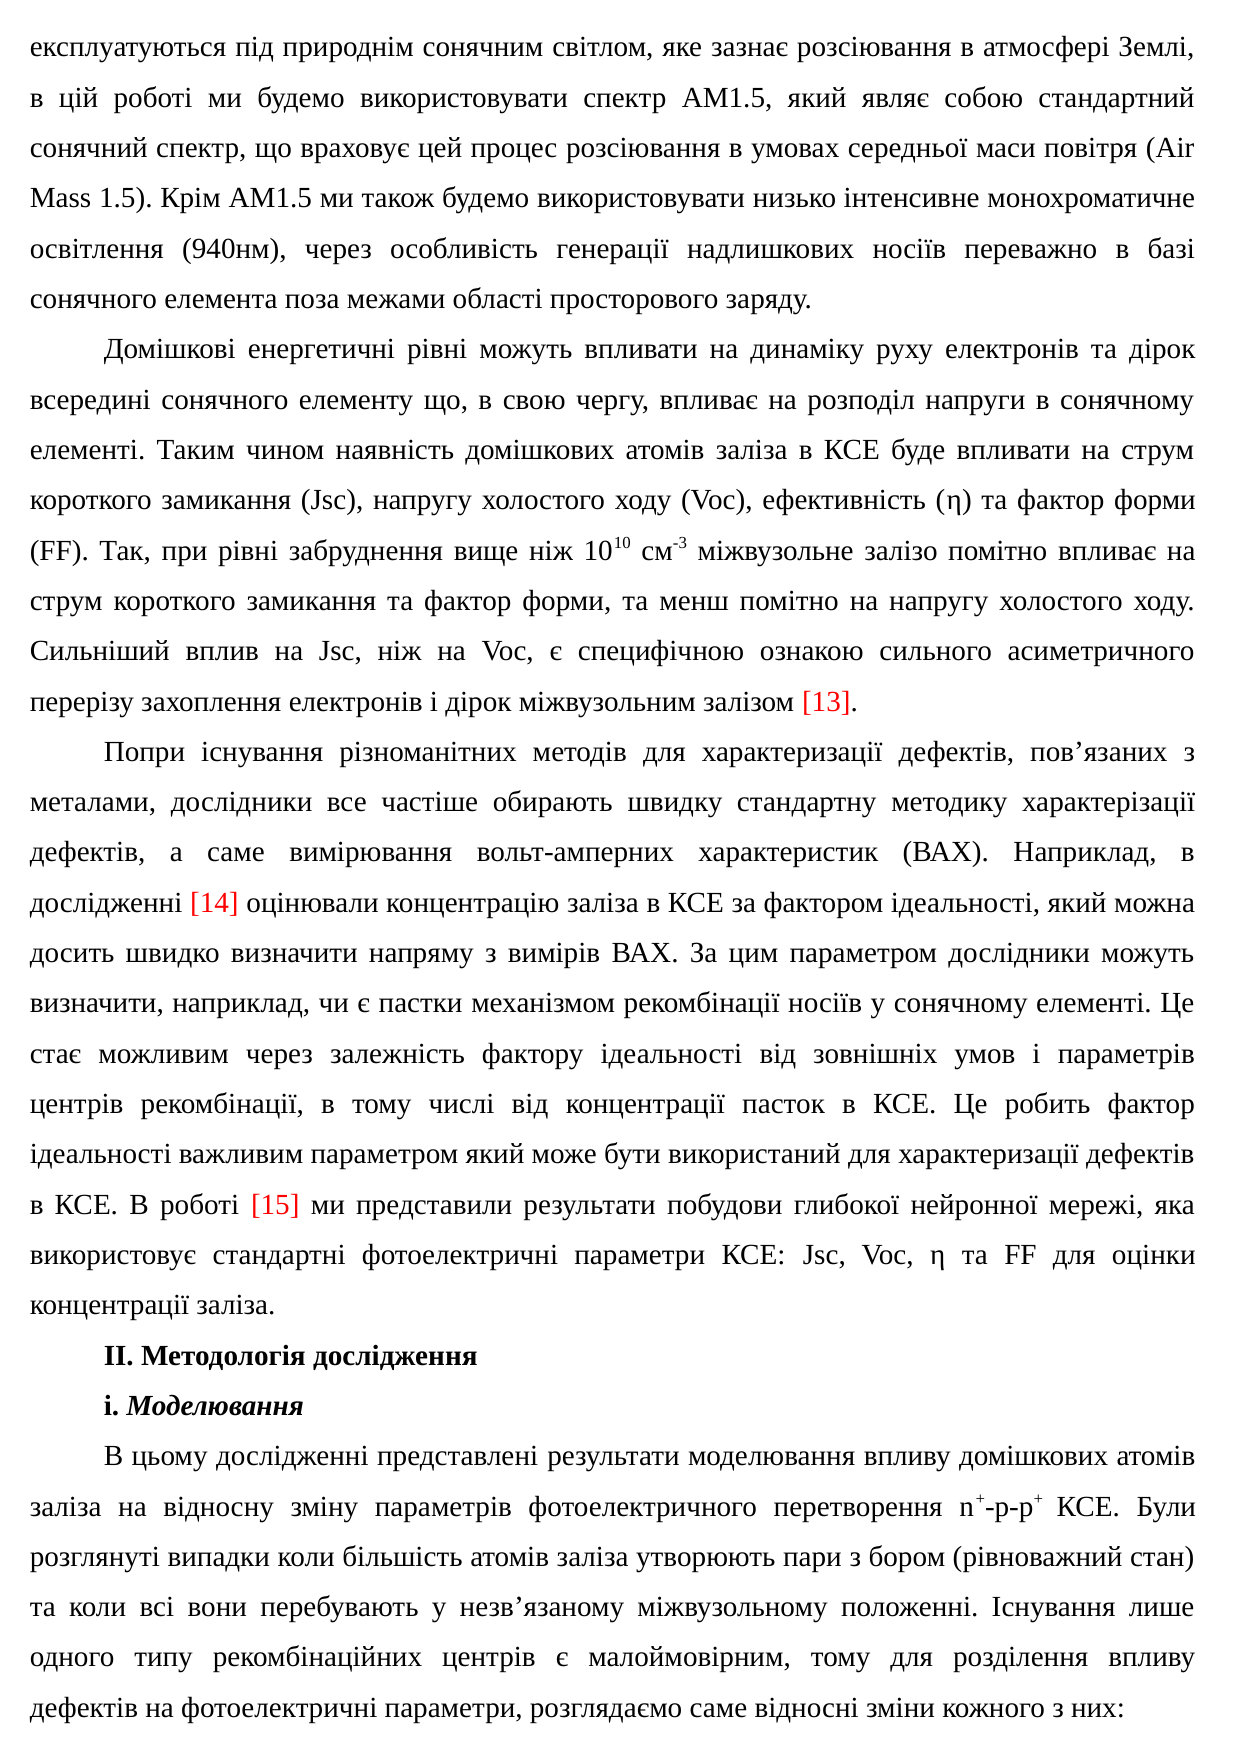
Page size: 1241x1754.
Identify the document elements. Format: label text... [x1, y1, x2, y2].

text II. Методологія дослідження [29, 1338, 1196, 1371]
text В цьому дослідженні представлені результати моделювання впливу домішкових атомів заліза на відносну зміну параметрів фотоелектричного перетворення n+-p-p+ КСЕ. Були розглянуті випадки коли більшість атомів заліза утворюють пари з бором (рівноважний стан) та коли всі вони перебувають у незв’язаному міжвузольному положенні. Існування лише одного типу рекомбінаційних центрів є малоймовірним, тому для розділення впливу дефектів на фотоелектричні параметри, розглядаємо саме відносні зміни кожного з них: [29, 1438, 1196, 1723]
text i. Моделювання [29, 1388, 1196, 1422]
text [29, 29, 1196, 315]
text Домішкові енергетичні рівні можуть впливати на динаміку руху електронів та дірок всередині сонячного елементу що, в свою чергу, впливає на розподіл напруги в сонячному елементі. Таким чином наявність домішкових атомів заліза в КСЕ буде впливати на струм короткого замикання (Jsc), напругу холостого ходу (Voc), ефективність (η) та фактор форми (FF). Так, при рівні забруднення вище ніж 1010 см-3 міжвузольне залізо помітно впливає на струм короткого замикання та фактор форми, та менш помітно на напругу холостого ходу. Сильніший вплив на Jsc, ніж на Voc, є специфічною ознакою сильного асиметричного перерізу захоплення електронів і дірок міжвузольним залізом [13]. [29, 331, 1196, 717]
text Попри існування різноманітних методів для характеризації дефектів, пов’язаних з металами, дослідники все частіше обирають швидку стандартну методику характерізації дефектів, а саме вимірювання вольт-амперних характеристик (ВАХ). Наприклад, в дослідженні [14] оцінювали концентрацію заліза в КСЕ за фактором ідеальності, який можна досить швидко визначити напряму з вимірів ВАХ. За цим параметром дослідники можуть визначити, наприклад, чи є пастки механізмом рекомбінації носіїв у сонячному елементі. Це стає можливим через залежність фактору ідеальності від зовнішніх умов і параметрів центрів рекомбінації, в тому числі від концентрації пасток в КСЕ. Це робить фактор ідеальності важливим параметром який може бути використаний для характеризації дефектів в КСЕ. В роботі [15] ми представили результати побудови глибокої нейронної мережі, яка використовує стандартні фотоелектричні параметри КСЕ: Jsc, Voc, η та FF для оцінки концентрації заліза. [29, 734, 1196, 1321]
